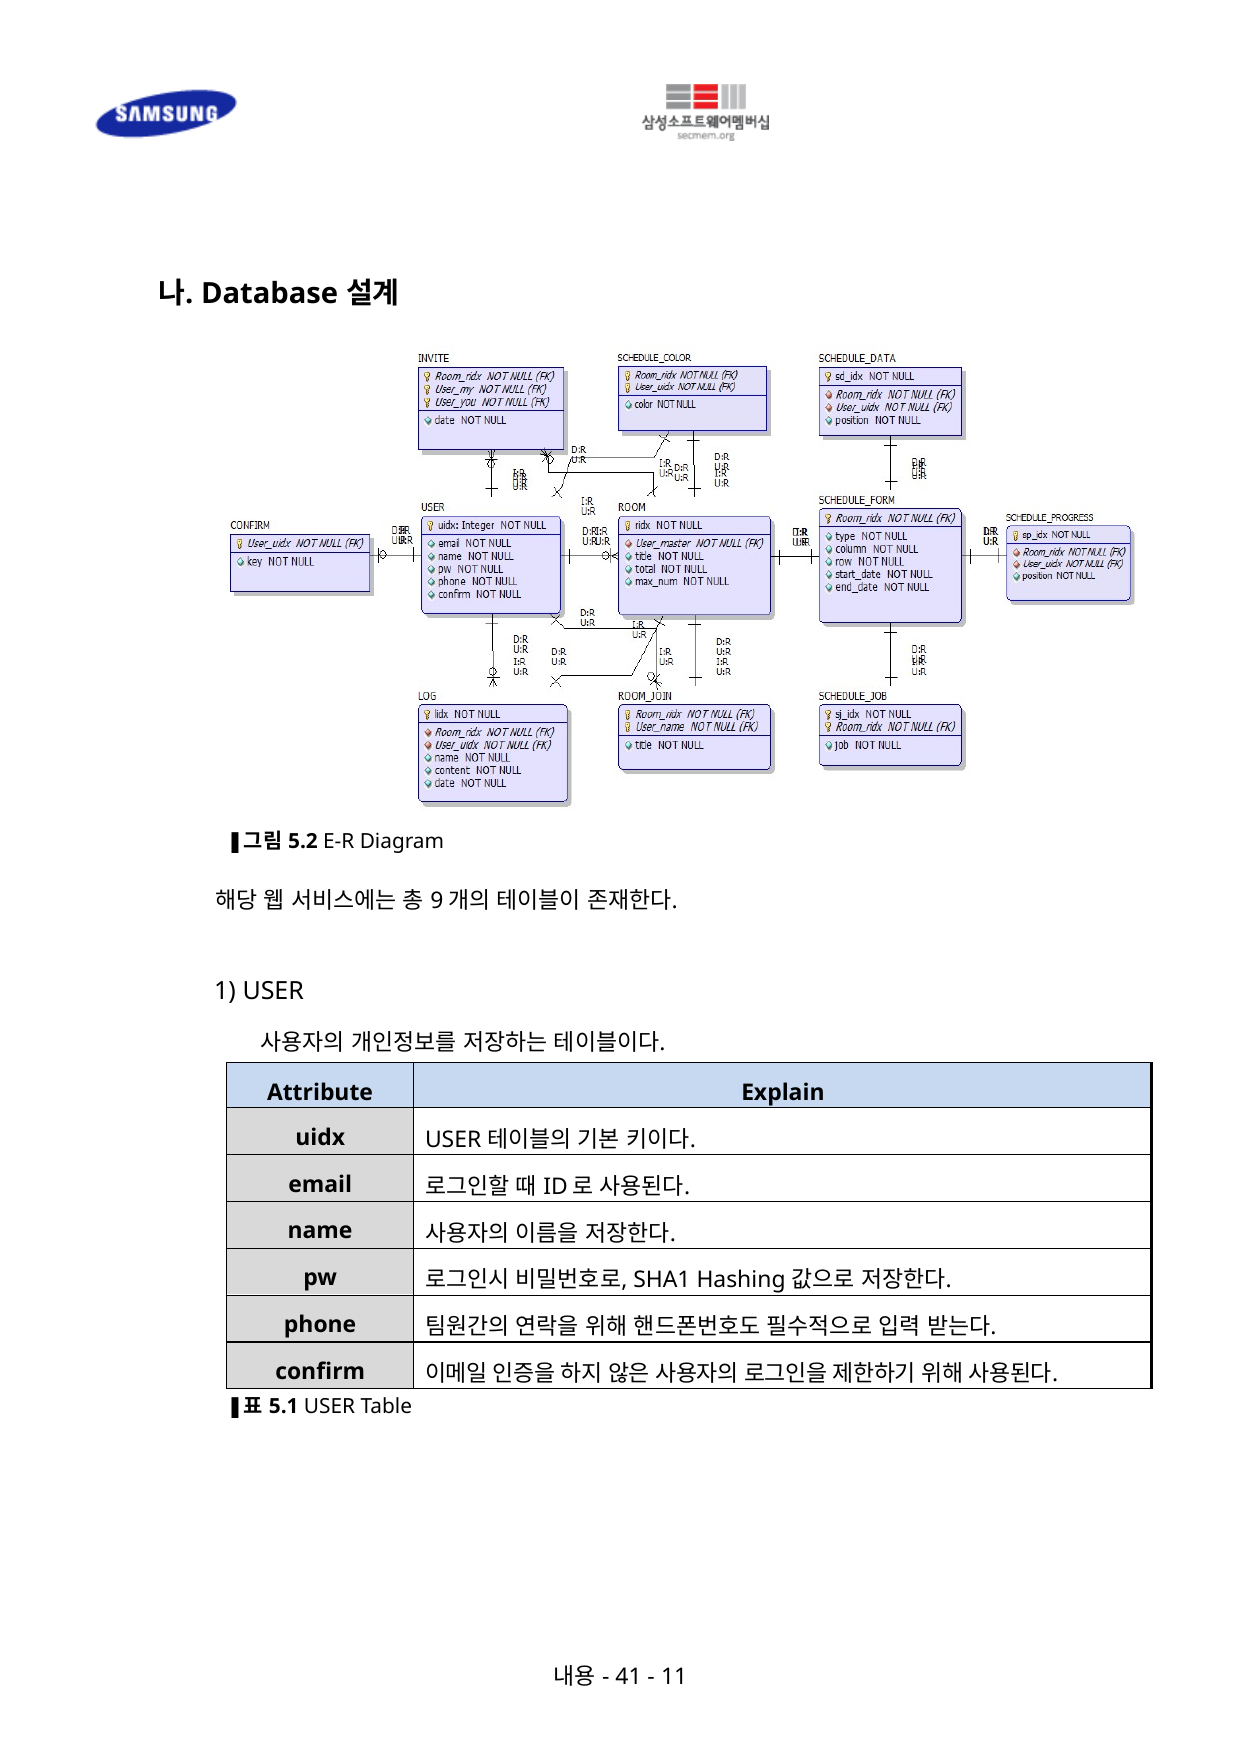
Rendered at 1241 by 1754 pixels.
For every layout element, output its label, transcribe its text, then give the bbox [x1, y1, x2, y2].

subtitle USER [242, 972, 1152, 1006]
table_cell email [227, 1155, 413, 1201]
picture [642, 84, 769, 141]
table_cell USER 테이블의 기본 키이다. [414, 1108, 1150, 1154]
table_cell 팀원간의 연락을 위해 핸드폰번호도 필수적으로 입력 받는다. [414, 1296, 1150, 1341]
table_cell 로그인할 때 ID로 사용된다. [414, 1155, 1150, 1201]
table_cell uidx [227, 1108, 413, 1154]
picture [214, 330, 1146, 820]
table_header Attribute [227, 1063, 413, 1107]
subtitle 해당 웹 서비스에는 총 9개의 테이블이 존재한다. [192, 882, 1152, 915]
table_cell name [227, 1202, 413, 1248]
table_cell phone [227, 1296, 413, 1341]
table_cell 사용자의 이름을 저장한다. [414, 1202, 1150, 1248]
picture [88, 82, 244, 141]
subtitle Database 설계 [201, 269, 1152, 312]
table_cell 이메일 인증을 하지 않은 사용자의 로그인을 제한하기 위해 사용된다. [414, 1343, 1150, 1388]
table_cell 로그인시 비밀번호로, SHA1 Hashing 값으로 저장한다. [414, 1249, 1150, 1294]
table_header Explain [414, 1063, 1150, 1107]
table_cell confirm [227, 1343, 413, 1388]
subtitle 사용자의 개인정보를 저장하는 테이블이다. [238, 1024, 1152, 1057]
table_cell pw [227, 1249, 413, 1294]
